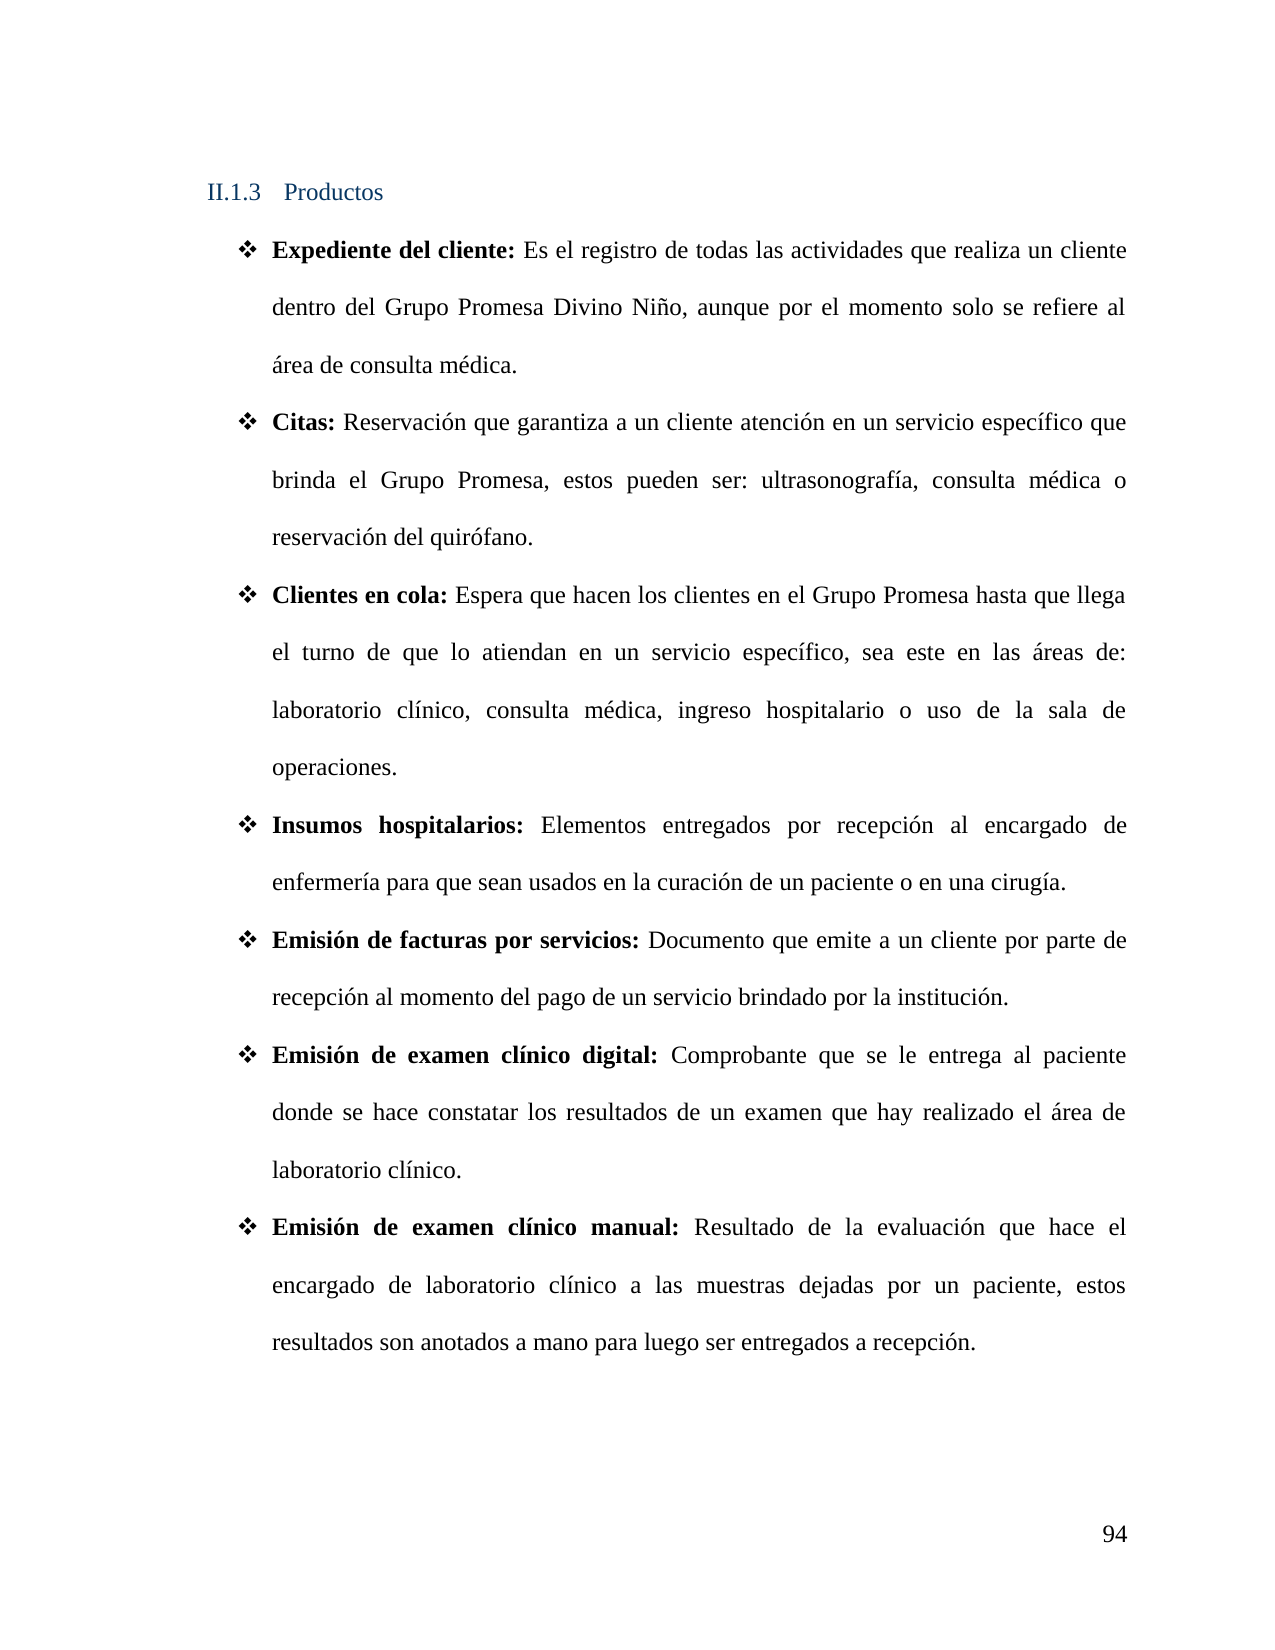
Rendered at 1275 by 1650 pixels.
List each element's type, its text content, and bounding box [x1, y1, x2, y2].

list Emisión de examen clínico digital: Comprobante que se le entrega al paciente donde se hace constatar los resultados de un examen que hay realizado el área de laboratorio clínico. [236, 1040, 1127, 1183]
list Expediente del cliente: Es el registro de todas las actividades que realiza un cliente dentro del Grupo Promesa Divino Niño, aunque por el momento solo se refiere al área de consulta médica. [236, 235, 1127, 378]
list Citas: Reservación que garantiza a un cliente atención en un servicio específico que brinda el Grupo Promesa, estos pueden ser: ultrasonografía, consulta médica o reservación del quirófano. [236, 407, 1127, 551]
list Clientes en cola: Espera que hacen los clientes en el Grupo Promesa hasta que llega el turno de que lo atiendan en un servicio específico, sea este en las áreas de: laboratorio clínico, consulta médica, ingreso hospitalario o uso de la sala de operaciones. [236, 580, 1127, 781]
list Insumos hospitalarios: Elementos entregados por recepción al encargado de enfermería para que sean usados en la curación de un paciente o en una cirugía. [236, 810, 1127, 896]
list Emisión de facturas por servicios: Documento que emite a un cliente por parte de recepción al momento del pago de un servicio brindado por la institución. [236, 925, 1127, 1011]
list Emisión de examen clínico manual: Resultado de la evaluación que hace el encargado de laboratorio clínico a las muestras dejadas por un paciente, estos resultados son anotados a mano para luego ser entregados a recepción. [236, 1212, 1127, 1356]
subtitle Productos [207, 177, 1127, 206]
